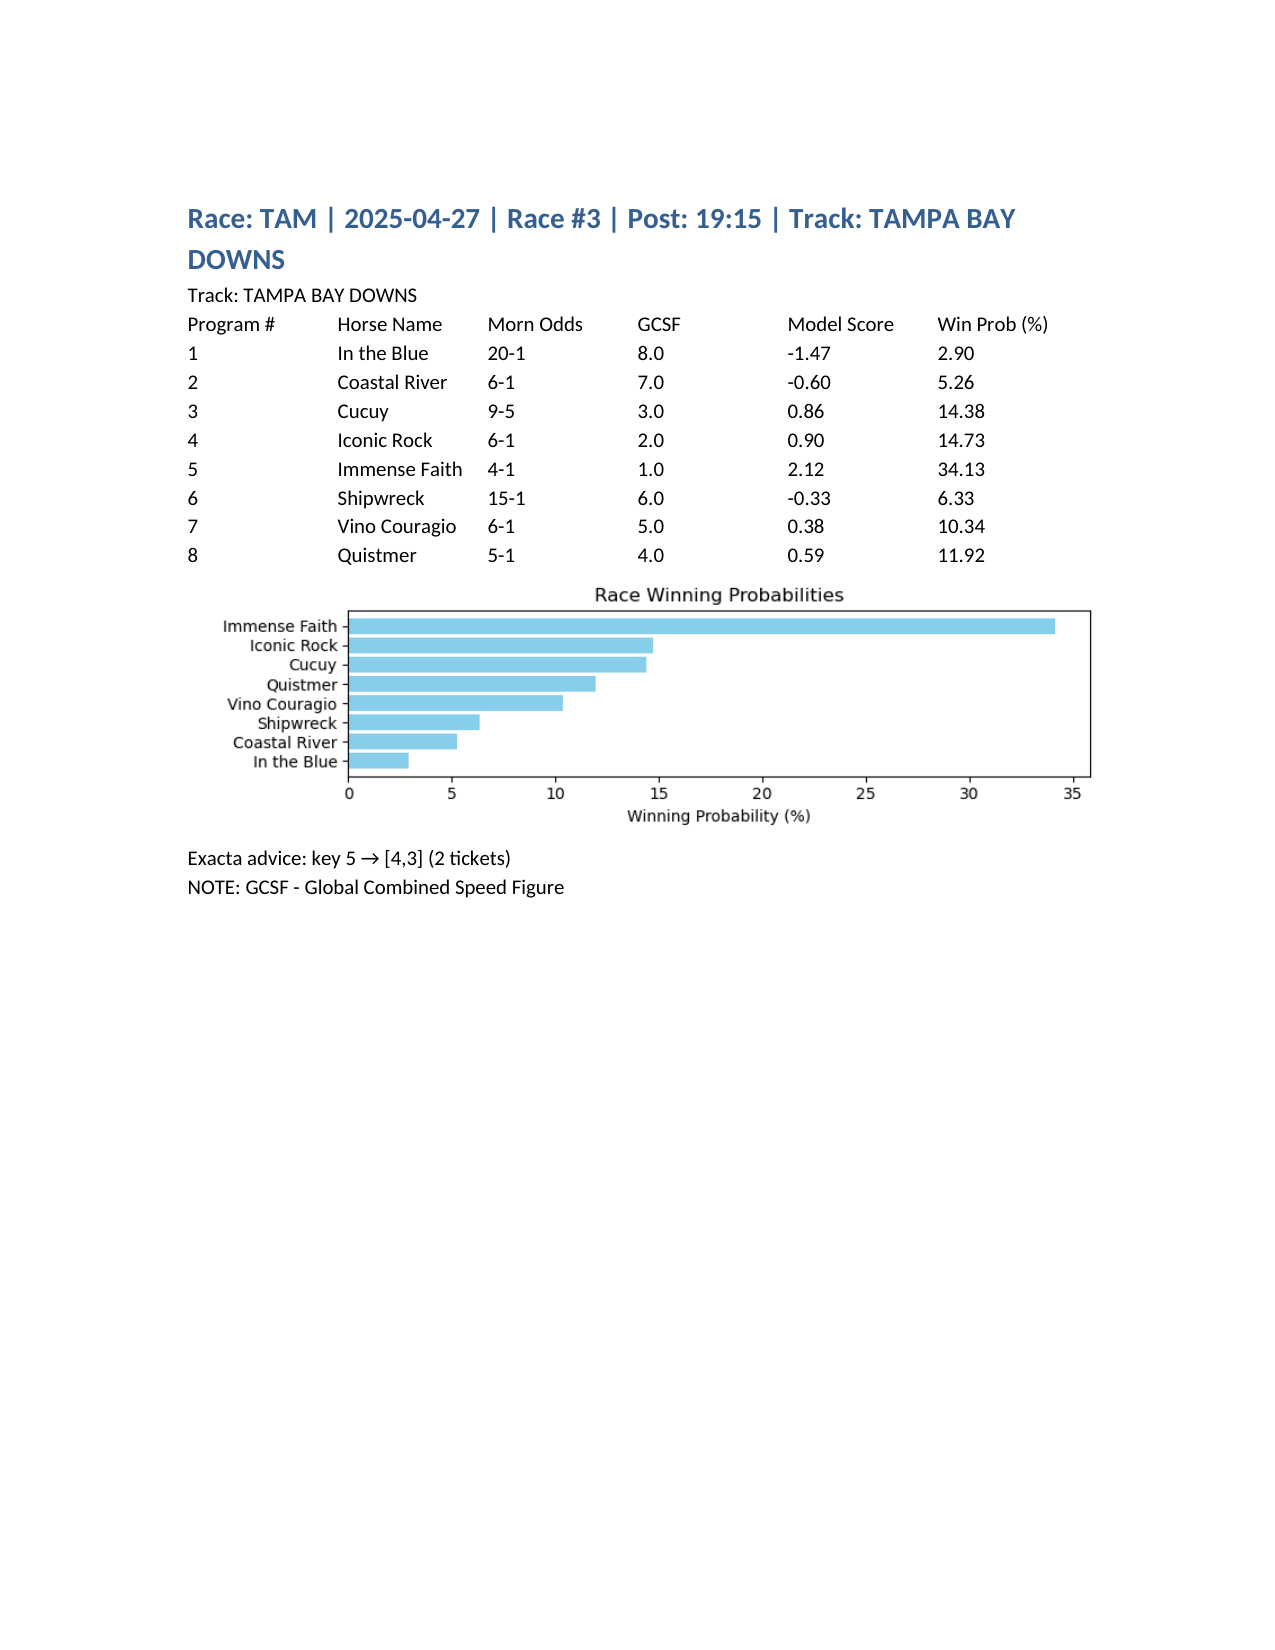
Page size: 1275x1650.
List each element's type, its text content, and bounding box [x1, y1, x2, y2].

text Exacta advice: key 5 → [4,3] (2 tickets) [187, 845, 1087, 871]
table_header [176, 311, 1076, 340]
subtitle Race: TAM | 2025-04-27 | Race #3 | Post: 19:15 | Track: TAMPA BAY DOWNS [187, 200, 1087, 277]
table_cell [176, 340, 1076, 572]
picture [206, 571, 1107, 842]
text NOTE: GCSF - Global Combined Speed Figure [187, 874, 1087, 900]
text Track: TAMPA BAY DOWNS [187, 282, 1087, 307]
